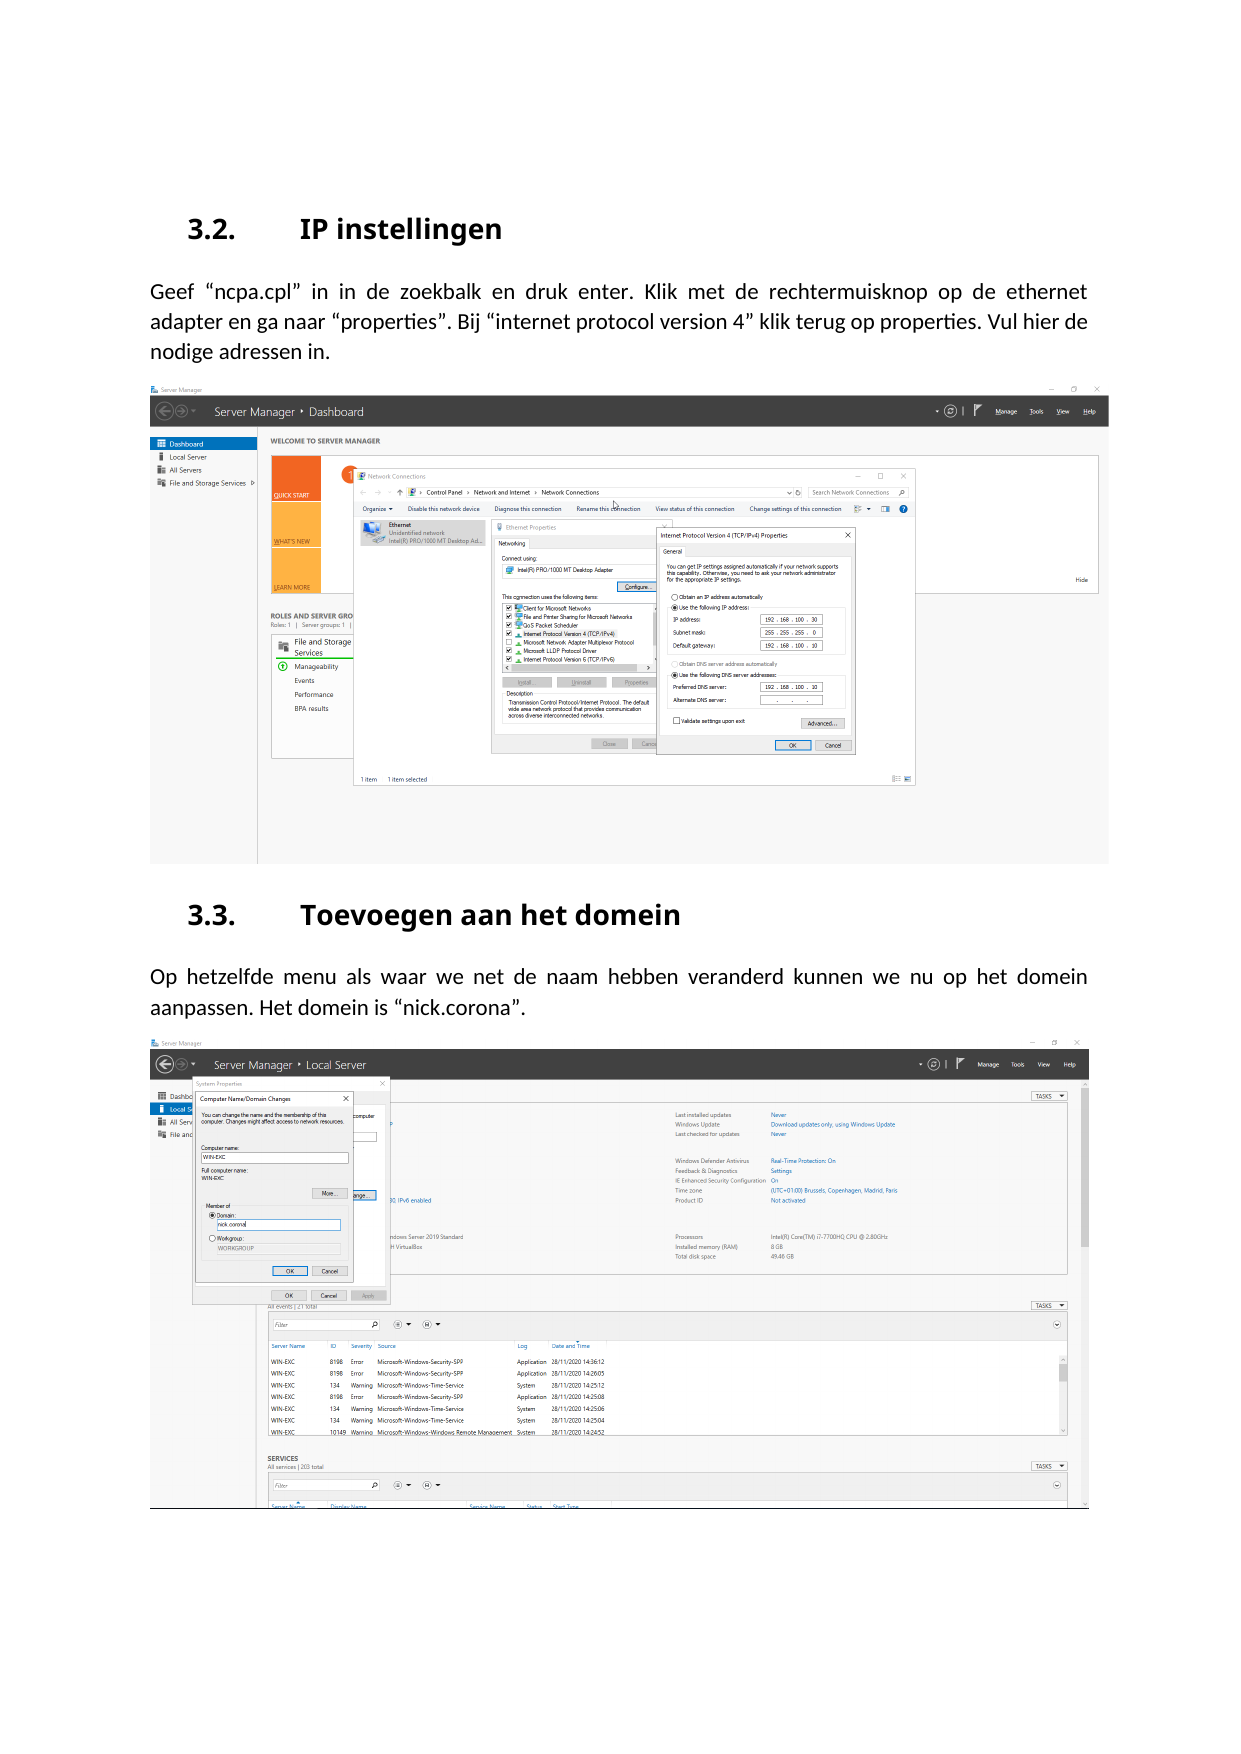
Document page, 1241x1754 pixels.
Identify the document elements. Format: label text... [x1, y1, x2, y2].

picture [150, 1039, 1089, 1509]
text Op hetzelfde menu als waar we net de naam hebben veranderd kunnen we nu op het domein aanpassen. Het domein is “nick.corona”. [150, 962, 1090, 1021]
text Geef “ncpa.cpl” in in de zoekbalk en druk enter. Klik met de rechtermuisknop op de ethernet adapter en ga naar “properties”. Bij “internet protocol version 4” klik terug op properties. Vul hier de nodige adressen in. [150, 277, 1090, 365]
subtitle Toevoegen aan het domein [187, 895, 1090, 933]
subtitle IP instellingen [187, 209, 1090, 248]
picture [150, 384, 1109, 864]
